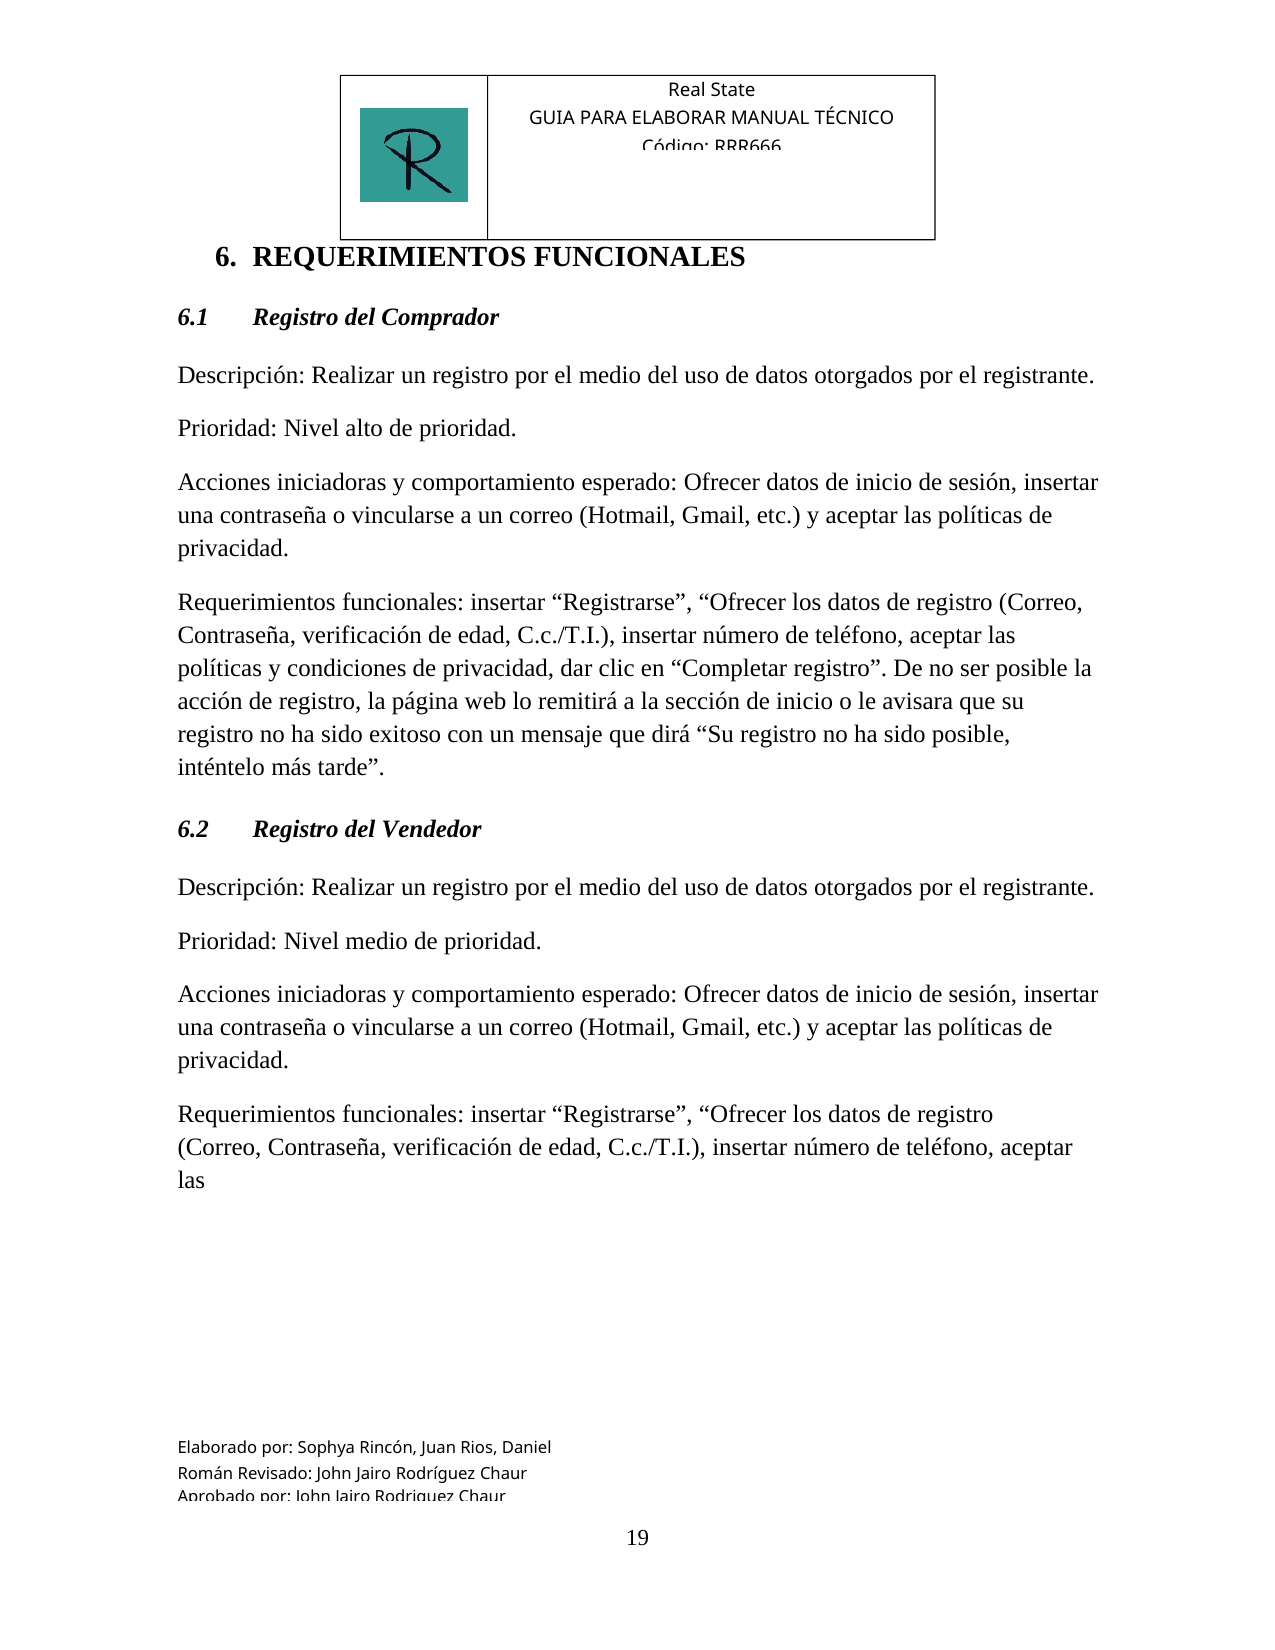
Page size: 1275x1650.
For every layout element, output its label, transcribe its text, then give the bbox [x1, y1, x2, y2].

text Descripción: Realizar un registro por el medio del uso de datos otorgados por el registrante. Prioridad: Nivel alto de prioridad. [177, 360, 1095, 442]
text Descripción: Realizar un registro por el medio del uso de datos otorgados por el registrante. Prioridad: Nivel medio de prioridad. [177, 872, 1095, 954]
text Requerimientos funcionales: insertar “Registrarse”, “Ofrecer los datos de registro (Correo, Contraseña, verificación de edad, C.c./T.I.), insertar número de teléfono, aceptar las [177, 1099, 1083, 1194]
text Acciones iniciadoras y comportamiento esperado: Ofrecer datos de inicio de sesión, insertar una contraseña o vincularse a un correo (Hotmail, Gmail, etc.) y aceptar las políticas de privacidad. [177, 979, 1098, 1074]
text Requerimientos funcionales: insertar “Registrarse”, “Ofrecer los datos de registro (Correo, Contraseña, verificación de edad, C.c./T.I.), insertar número de teléfono, aceptar las políticas y condiciones de privacidad, dar clic en “Completar registro”. De no ser posible la acción de registro, la página web lo remitirá a la sección de inicio o le avisara que su registro no ha sido exitoso con un mensaje que dirá “Su registro no ha sido posible, inténtelo más tarde”. [177, 587, 1094, 781]
picture [360, 108, 468, 202]
subtitle Registro del Comprador [177, 302, 1183, 331]
text Acciones iniciadoras y comportamiento esperado: Ofrecer datos de inicio de sesión, insertar una contraseña o vincularse a un correo (Hotmail, Gmail, etc.) y aceptar las políticas de privacidad. [177, 467, 1098, 562]
subtitle Registro del Vendedor [177, 814, 1183, 843]
list REQUERIMIENTOS FUNCIONALES [215, 239, 1183, 273]
